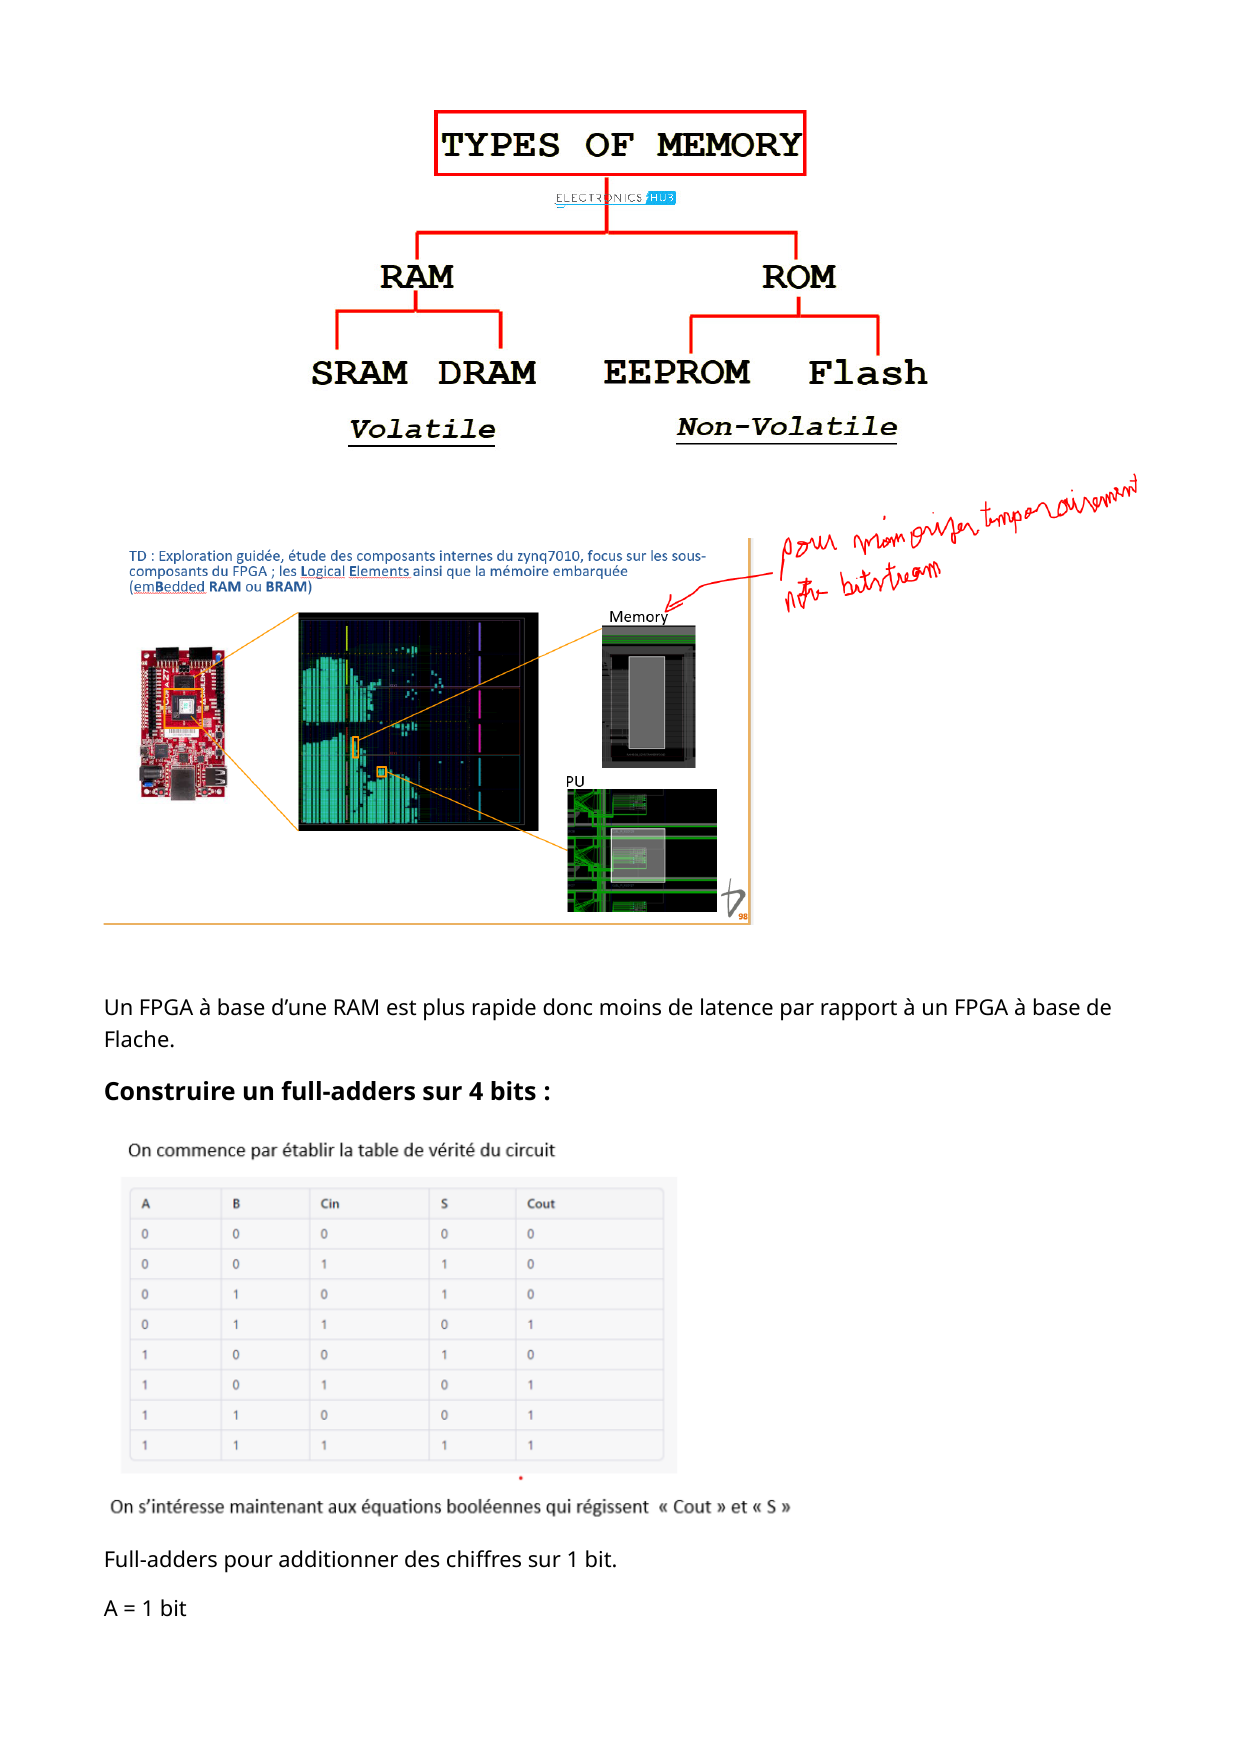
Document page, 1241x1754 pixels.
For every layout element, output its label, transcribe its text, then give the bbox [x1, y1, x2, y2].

picture [103, 473, 1137, 925]
picture [103, 1126, 803, 1526]
picture [307, 103, 933, 455]
text A = 1 bit [103, 1593, 1137, 1623]
text Un FPGA à base d’une RAM est plus rapide donc moins de latence par rapport à un FPGA à base de Flache. [103, 992, 1137, 1054]
text Full-adders pour additionner des chiffres sur 1 bit. [103, 1544, 1137, 1574]
text Construire un full-adders sur 4 bits : [103, 1073, 1137, 1107]
